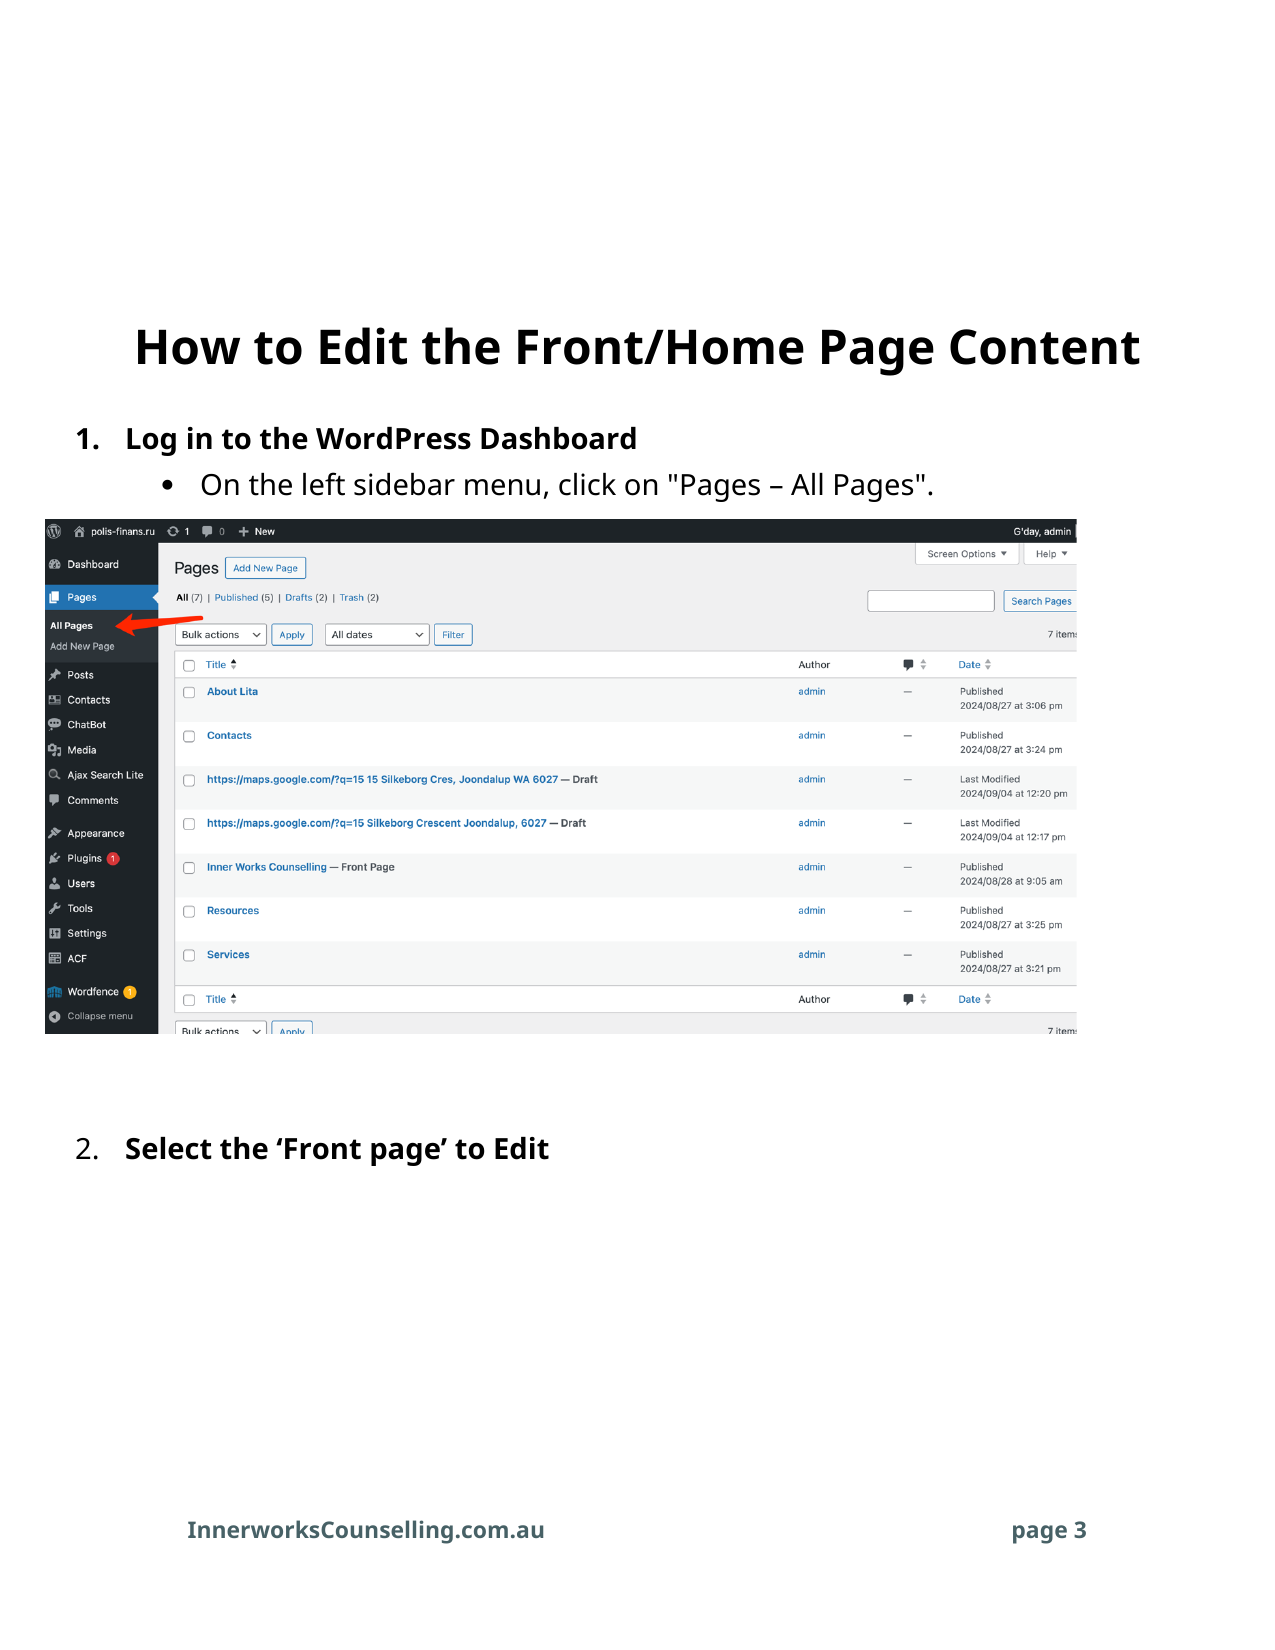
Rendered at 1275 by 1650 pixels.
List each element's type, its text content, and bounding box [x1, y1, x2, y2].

list Select the ‘Front page’ to Edit [75, 1128, 1200, 1168]
subtitle How to Edit the Front/Home Page Content [75, 313, 1200, 378]
list Log in to the WordPress Dashboard [75, 418, 1200, 458]
picture [43, 519, 1075, 1032]
list On the left sidebar menu, click on "Pages – All Pages". [162, 464, 1200, 503]
